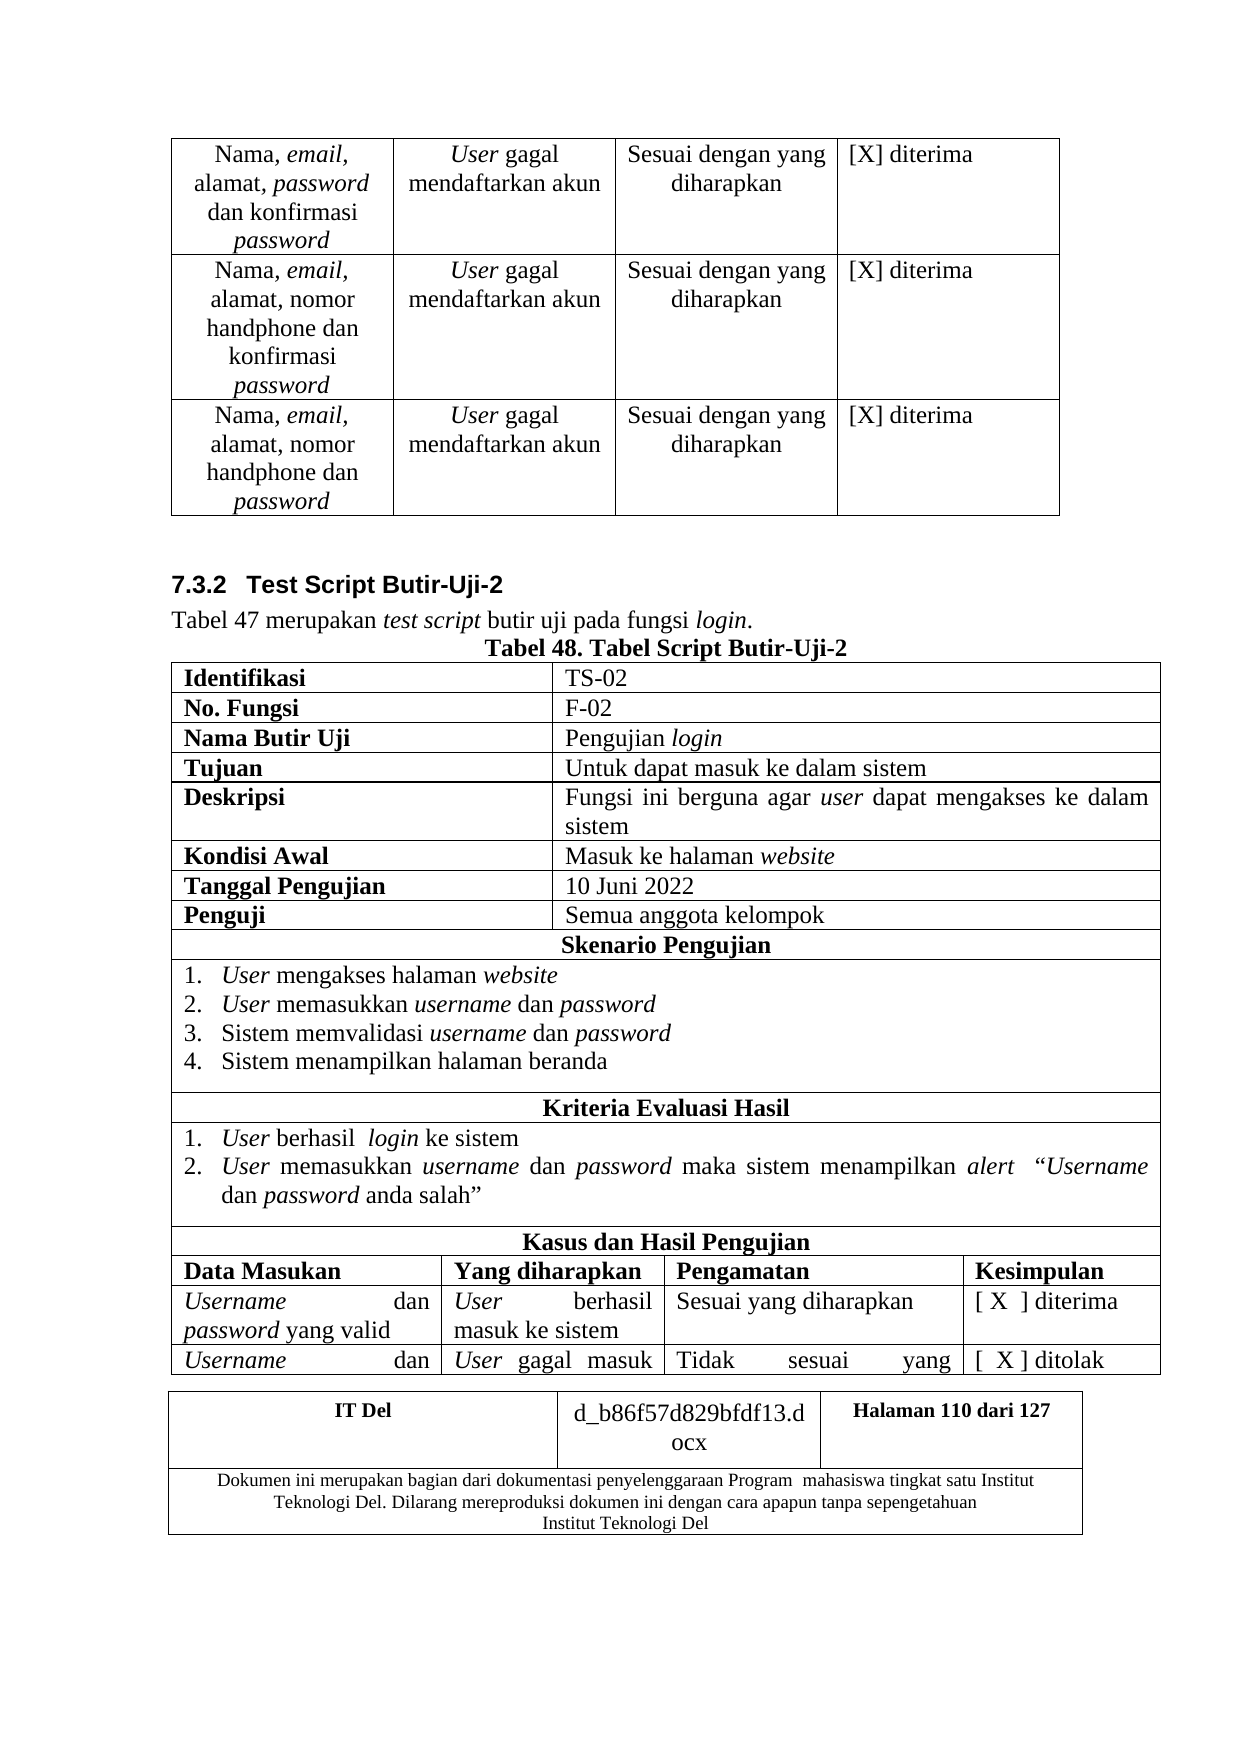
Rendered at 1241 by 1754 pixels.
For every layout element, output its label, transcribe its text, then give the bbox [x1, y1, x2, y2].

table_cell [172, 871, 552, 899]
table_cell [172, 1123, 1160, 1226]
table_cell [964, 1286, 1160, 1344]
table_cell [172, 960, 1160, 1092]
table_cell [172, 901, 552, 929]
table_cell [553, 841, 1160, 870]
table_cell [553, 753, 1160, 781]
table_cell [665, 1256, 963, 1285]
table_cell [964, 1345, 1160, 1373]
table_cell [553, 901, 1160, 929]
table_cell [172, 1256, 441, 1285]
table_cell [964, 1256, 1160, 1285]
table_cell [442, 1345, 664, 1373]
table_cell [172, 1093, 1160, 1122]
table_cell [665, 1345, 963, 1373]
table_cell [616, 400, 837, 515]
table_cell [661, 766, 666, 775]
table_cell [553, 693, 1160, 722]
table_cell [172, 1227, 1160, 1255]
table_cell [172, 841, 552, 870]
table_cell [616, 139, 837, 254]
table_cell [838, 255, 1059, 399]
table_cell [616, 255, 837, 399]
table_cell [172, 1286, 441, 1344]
text Tabel 47 merupakan test script butir uji pada fungsi login. [171, 605, 1161, 633]
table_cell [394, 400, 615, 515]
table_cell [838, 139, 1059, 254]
subtitle Test Script Butir-Uji-2 [171, 570, 1161, 598]
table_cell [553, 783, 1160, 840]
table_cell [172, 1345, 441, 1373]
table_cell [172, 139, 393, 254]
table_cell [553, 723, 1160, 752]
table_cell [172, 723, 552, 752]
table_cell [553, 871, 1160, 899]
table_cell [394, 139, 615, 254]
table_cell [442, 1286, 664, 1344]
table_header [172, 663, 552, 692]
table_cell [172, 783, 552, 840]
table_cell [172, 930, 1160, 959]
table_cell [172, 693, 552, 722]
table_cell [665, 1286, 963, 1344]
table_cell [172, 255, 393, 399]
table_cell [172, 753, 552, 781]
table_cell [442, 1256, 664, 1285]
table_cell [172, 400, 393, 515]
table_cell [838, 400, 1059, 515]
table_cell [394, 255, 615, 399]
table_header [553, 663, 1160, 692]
